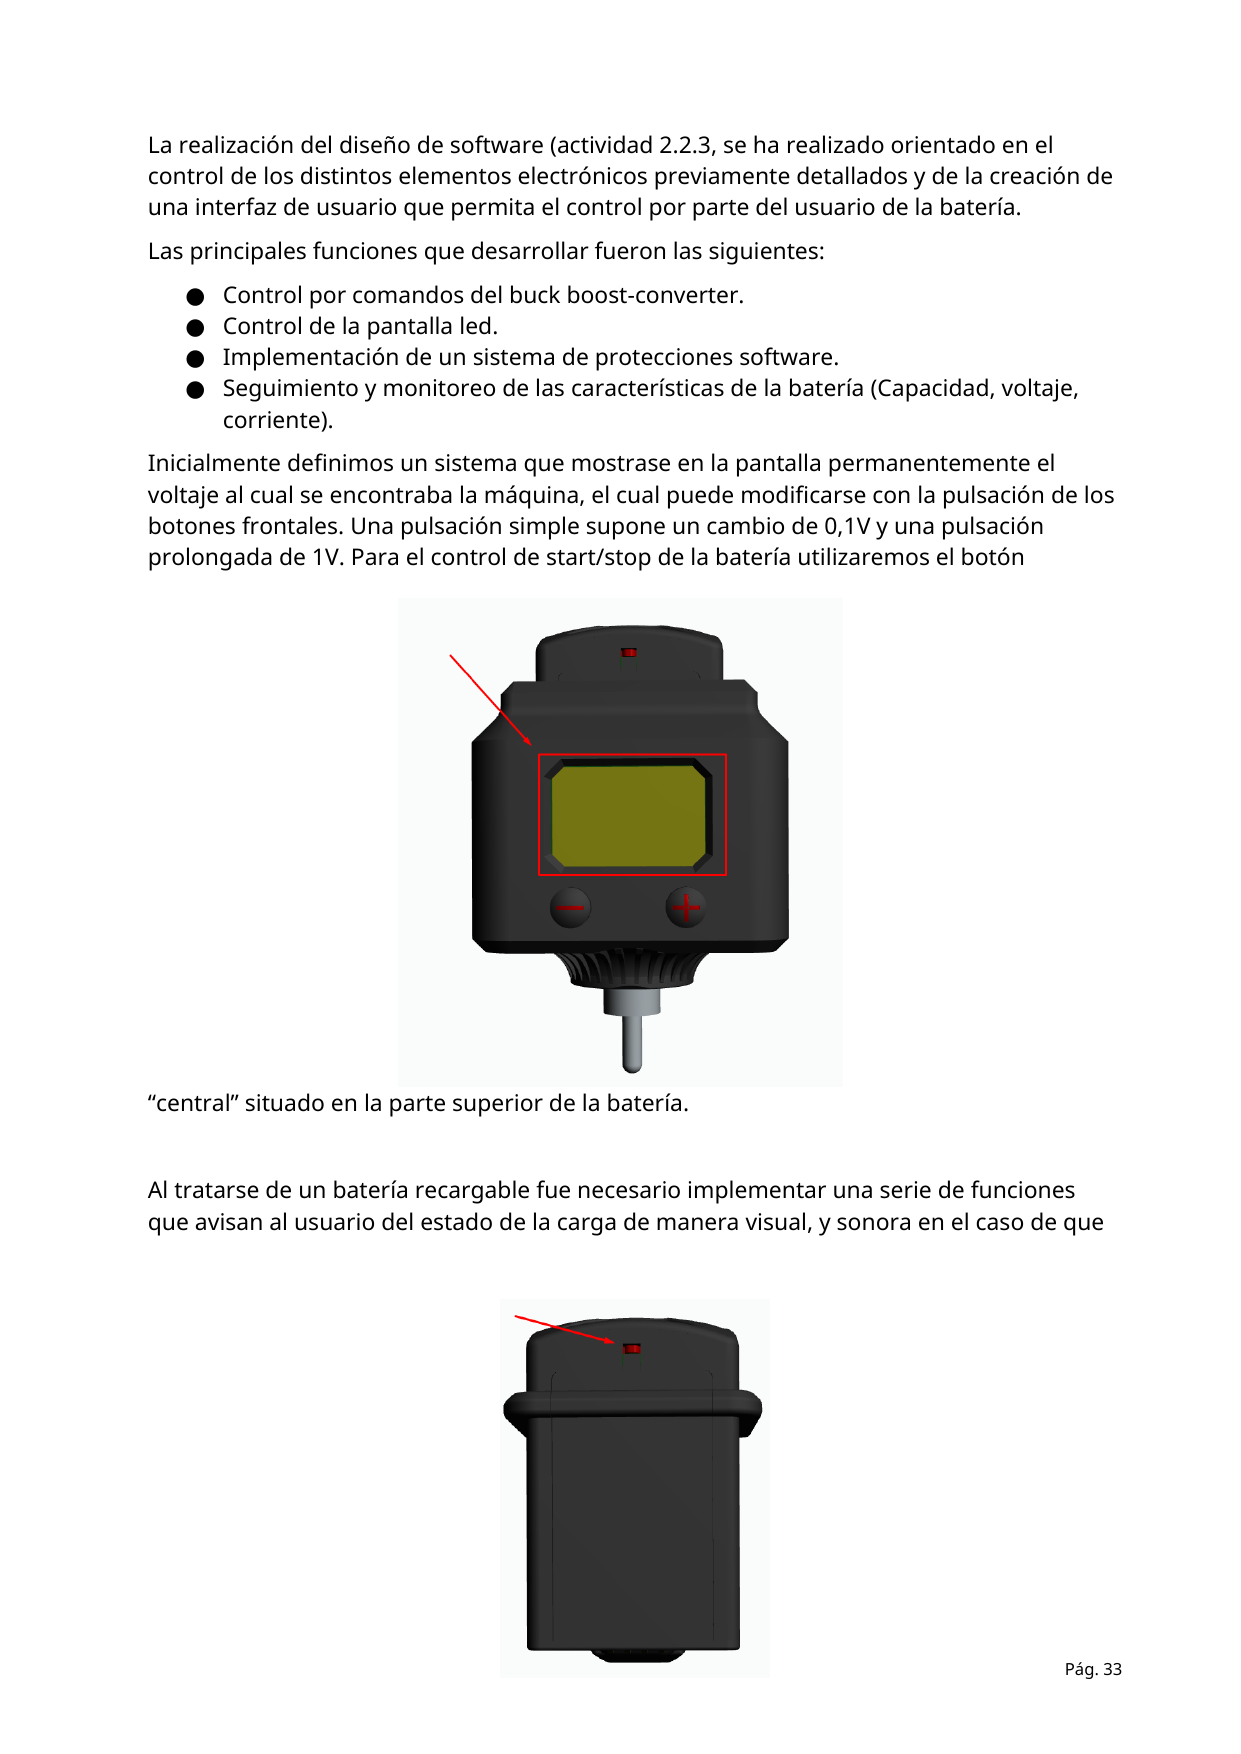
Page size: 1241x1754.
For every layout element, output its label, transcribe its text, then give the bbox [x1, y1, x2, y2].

text Las principales funciones que desarrollar fueron las siguientes: [148, 235, 1122, 266]
picture [397, 598, 843, 1087]
text La realización del diseño de software (actividad 2.2.3, se ha realizado orientado en el control de los distintos elementos electrónicos previamente detallados y de la creación de una interfaz de usuario que permita el control por parte del usuario de la batería. [148, 129, 1122, 222]
picture [500, 1299, 770, 1678]
list Control de la pantalla led. [185, 310, 1122, 341]
list Implementación de un sistema de protecciones software. [185, 341, 1122, 372]
list Seguimiento y monitoreo de las características de la batería (Capacidad, voltaje, corriente). [185, 372, 1122, 435]
list Control por comandos del buck boost-converter. [185, 279, 1122, 310]
